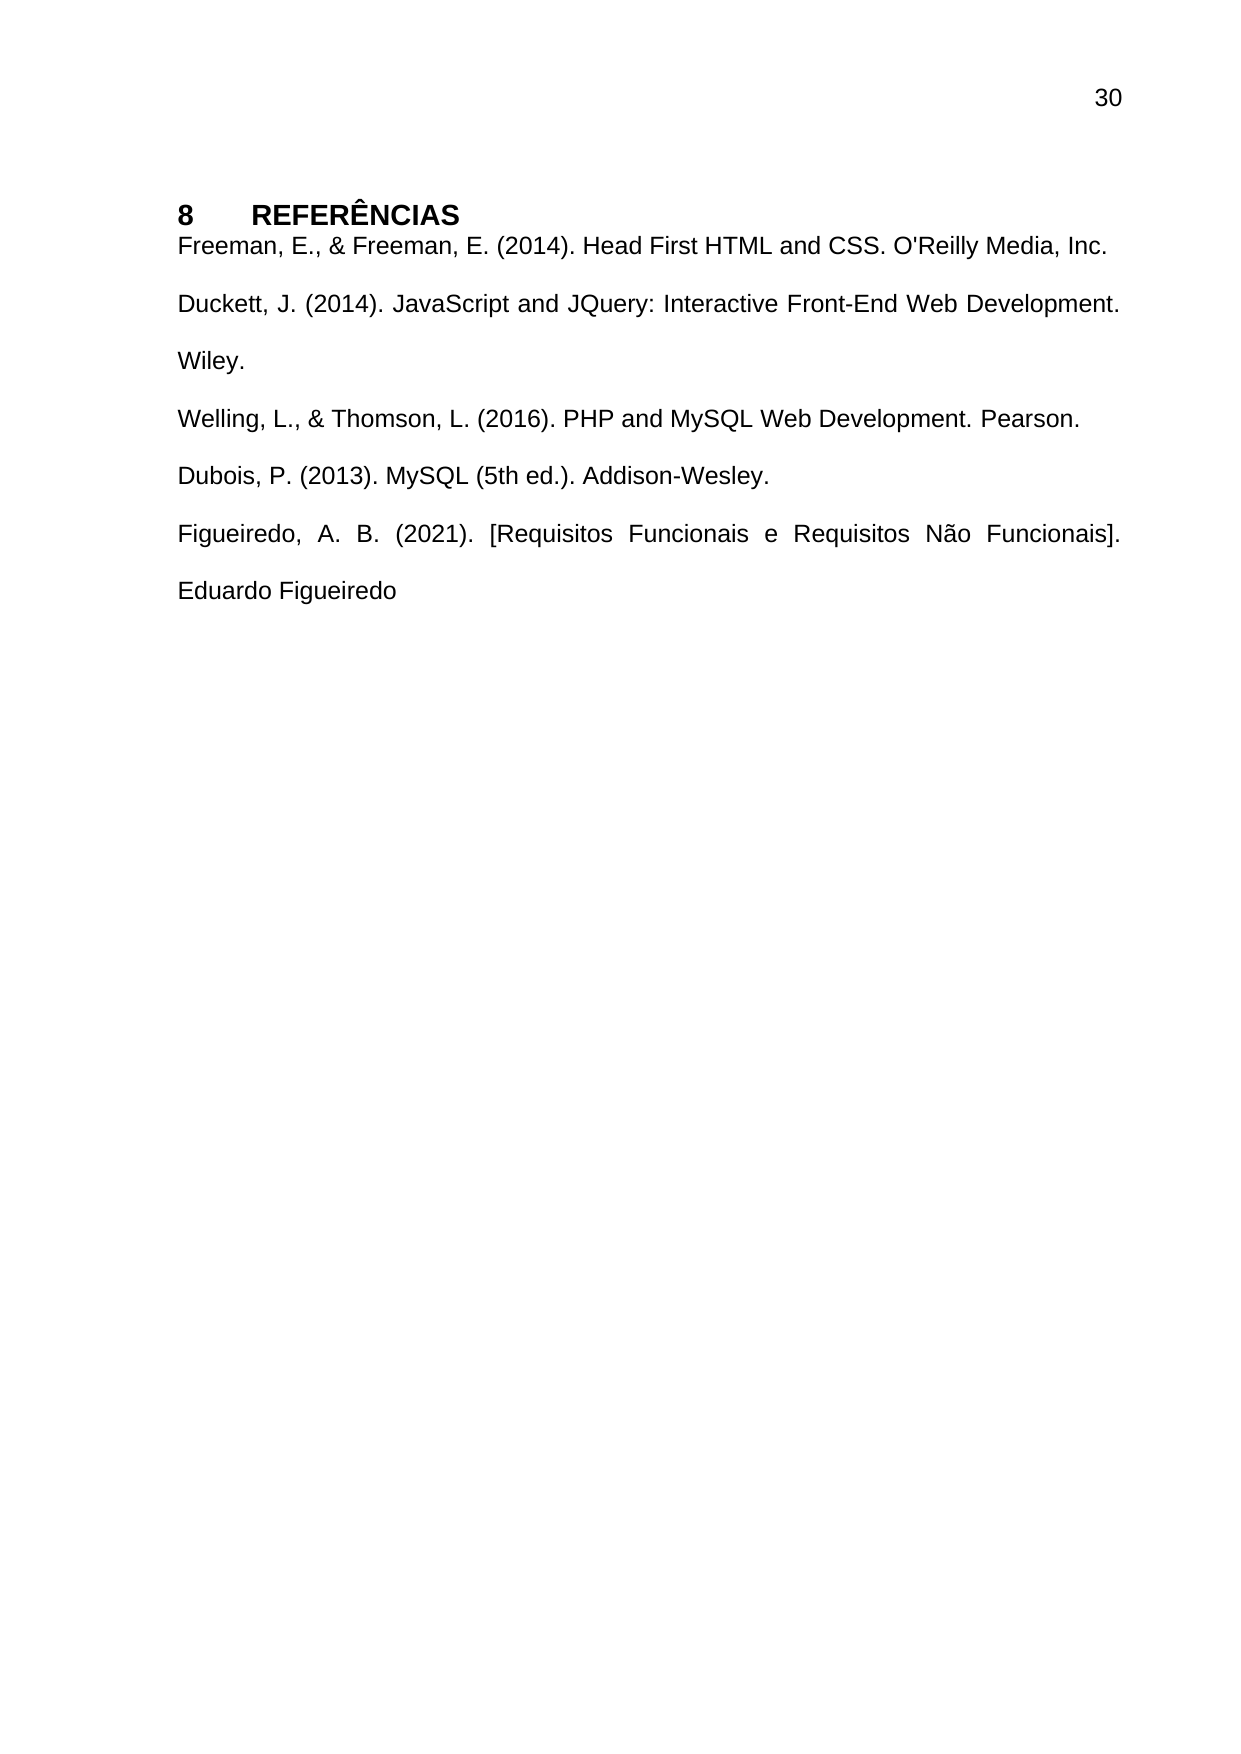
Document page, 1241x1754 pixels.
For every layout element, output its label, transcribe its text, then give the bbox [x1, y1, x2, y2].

subtitle REFERÊNCIAS [177, 198, 1122, 231]
text Freeman, E., & Freeman, E. (2014). Head First HTML and CSS. O'Reilly Media, Inc. [177, 231, 1122, 260]
text Dubois, P. (2013). MySQL (5th ed.). Addison-Wesley. [177, 461, 1122, 490]
text Welling, L., & Thomson, L. (2016). PHP and MySQL Web Development. Pearson. [177, 404, 1122, 432]
text Duckett, J. (2014). JavaScript and JQuery: Interactive Front-End Web Development. Wiley. [177, 289, 1122, 375]
text Figueiredo, A. B. (2021). [Requisitos Funcionais e Requisitos Não Funcionais]. Eduardo Figueiredo [177, 519, 1122, 605]
